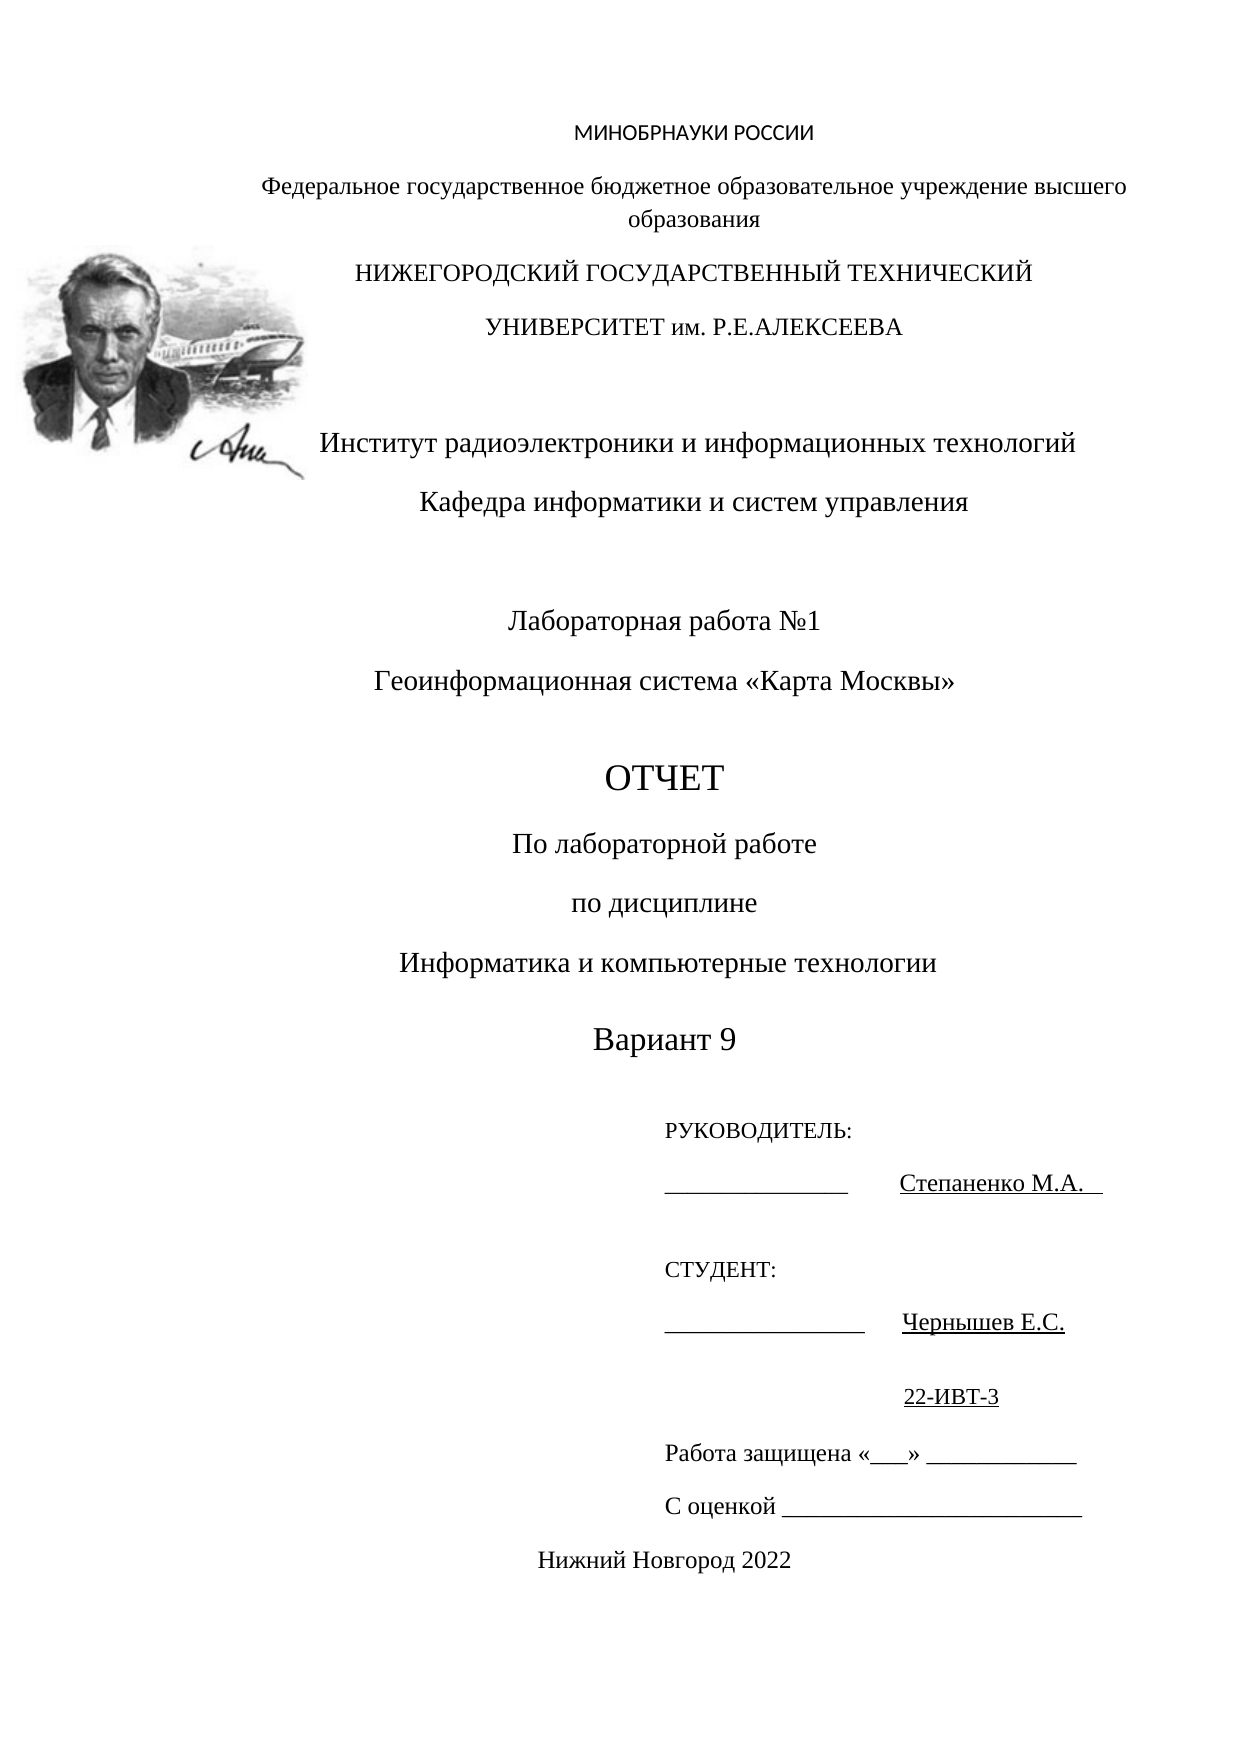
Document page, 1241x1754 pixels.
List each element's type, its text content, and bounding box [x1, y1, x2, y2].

text РУКОВОДИТЕЛЬ: [664, 1117, 1152, 1143]
text Информатика и компьютерные технологии [177, 945, 1152, 978]
text НИЖЕГОРОДСКИЙ ГОСУДАРСТВЕННЫЙ ТЕХНИЧЕСКИЙ [236, 258, 1152, 287]
text МИНОБРНАУКИ РОССИИ [236, 118, 1152, 146]
text ________________ Чернышев Е.С. [664, 1307, 1152, 1336]
text ОТЧЕТ [177, 756, 1152, 799]
text Нижний Новгород 2022 [177, 1545, 1152, 1574]
text С оценкой ________________________ [664, 1491, 1152, 1520]
text Работа защищена «___» ____________ [664, 1438, 1152, 1466]
text 22-ИВТ-3 [664, 1383, 1152, 1409]
text по дисциплине [177, 885, 1152, 919]
text Лабораторная работа №1 [177, 603, 1152, 637]
text Вариант 9 [177, 1019, 1152, 1057]
text Геоинформационная система «Карта Москвы» [177, 663, 1152, 696]
text УНИВЕРСИТЕТ им. Р.Е.АЛЕКСЕЕВА [236, 312, 1152, 341]
text Федеральное государственное бюджетное образовательное учреждение высшего образования [236, 171, 1152, 233]
text По лабораторной работе [177, 826, 1152, 859]
text ________________ Степаненко М.А. [664, 1168, 1152, 1196]
text Институт радиоэлектроники и информационных технологий [236, 425, 1152, 459]
text СТУДЕНТ: [664, 1256, 1152, 1283]
text Кафедра информатики и систем управления [236, 484, 1152, 518]
